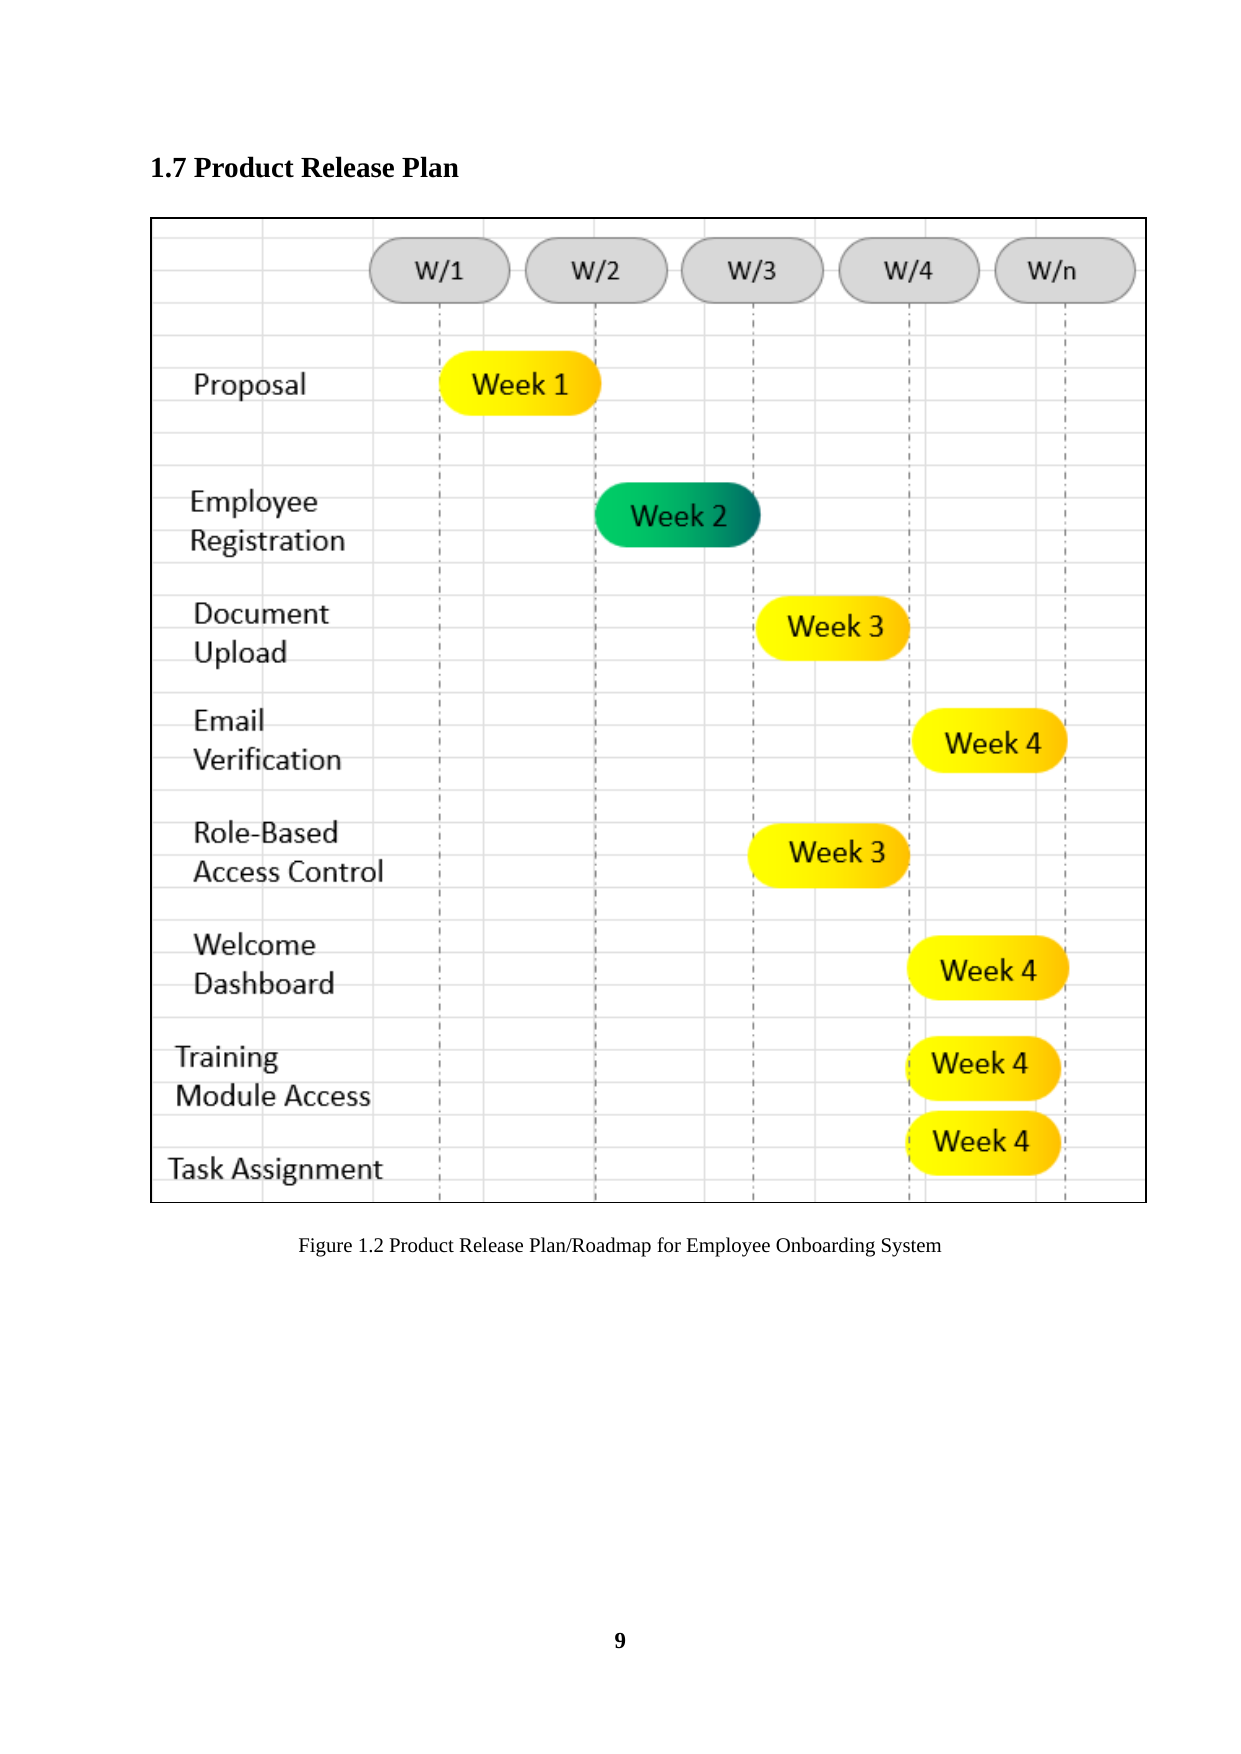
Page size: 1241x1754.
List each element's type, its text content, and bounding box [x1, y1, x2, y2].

text Figure 1.2 Product Release Plan/Roadmap for Employee Onboarding System [150, 1233, 1090, 1257]
text 1.7 Product Release Plan [150, 150, 1090, 183]
picture [152, 219, 1145, 1202]
